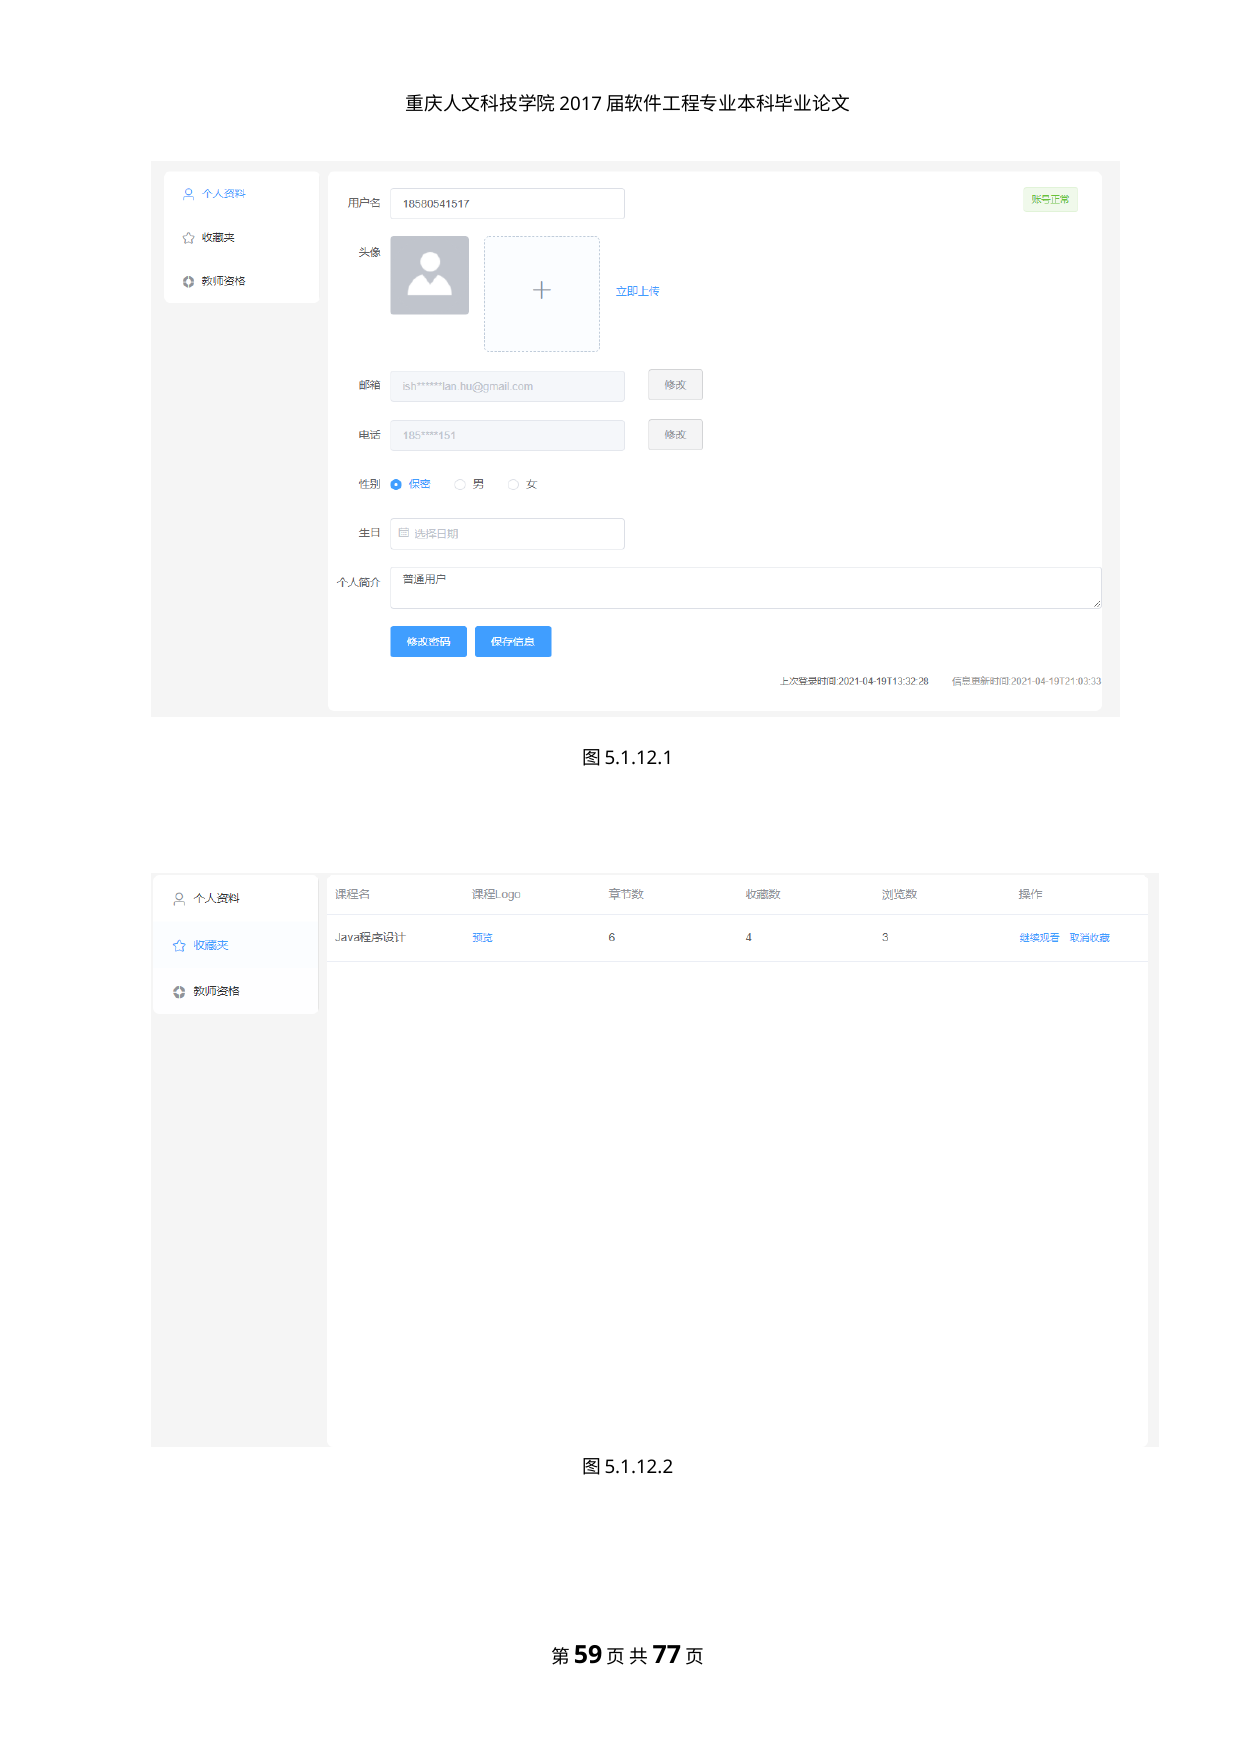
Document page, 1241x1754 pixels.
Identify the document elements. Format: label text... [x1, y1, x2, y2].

picture [151, 161, 1120, 717]
text 图5.1.12.1 [202, 739, 1053, 773]
text 图5.1.12.2 [202, 1449, 1053, 1483]
picture [151, 873, 1159, 1447]
